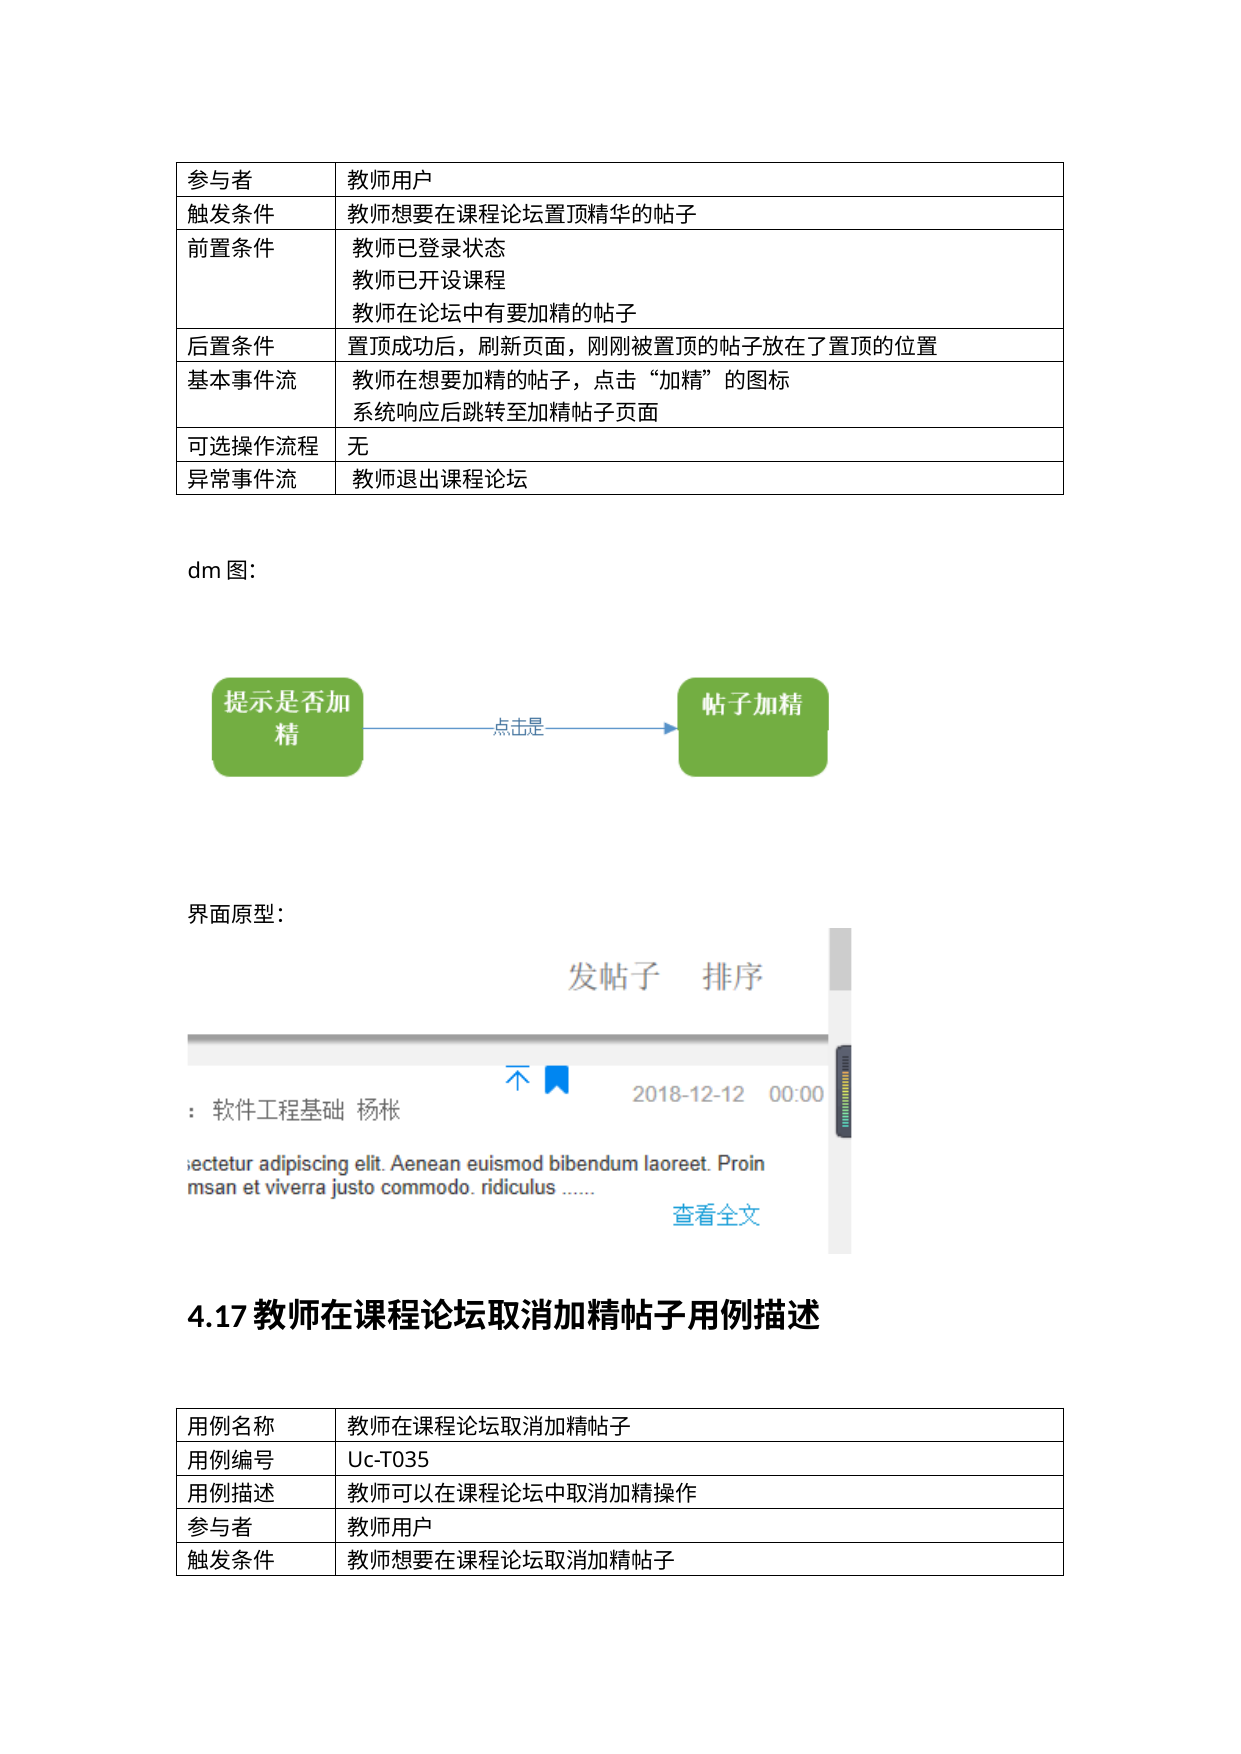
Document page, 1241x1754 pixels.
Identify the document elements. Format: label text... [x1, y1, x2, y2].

subtitle 4.17教师在课程论坛取消加精帖子用例描述 [187, 1281, 1053, 1346]
subtitle dm图： [187, 553, 1053, 585]
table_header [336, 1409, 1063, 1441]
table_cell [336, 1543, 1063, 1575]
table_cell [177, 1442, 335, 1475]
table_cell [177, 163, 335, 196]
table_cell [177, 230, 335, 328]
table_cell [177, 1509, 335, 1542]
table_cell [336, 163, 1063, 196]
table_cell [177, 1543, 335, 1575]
text 界面原型： [187, 896, 1053, 929]
picture [187, 928, 852, 1254]
picture [187, 620, 844, 876]
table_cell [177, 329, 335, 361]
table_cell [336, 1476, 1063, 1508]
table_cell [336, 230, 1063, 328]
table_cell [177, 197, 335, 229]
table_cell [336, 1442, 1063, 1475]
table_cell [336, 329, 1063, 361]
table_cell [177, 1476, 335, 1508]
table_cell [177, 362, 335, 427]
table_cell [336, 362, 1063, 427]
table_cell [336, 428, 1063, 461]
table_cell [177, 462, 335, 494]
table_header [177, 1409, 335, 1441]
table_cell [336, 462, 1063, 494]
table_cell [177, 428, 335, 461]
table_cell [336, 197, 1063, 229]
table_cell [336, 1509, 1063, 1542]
